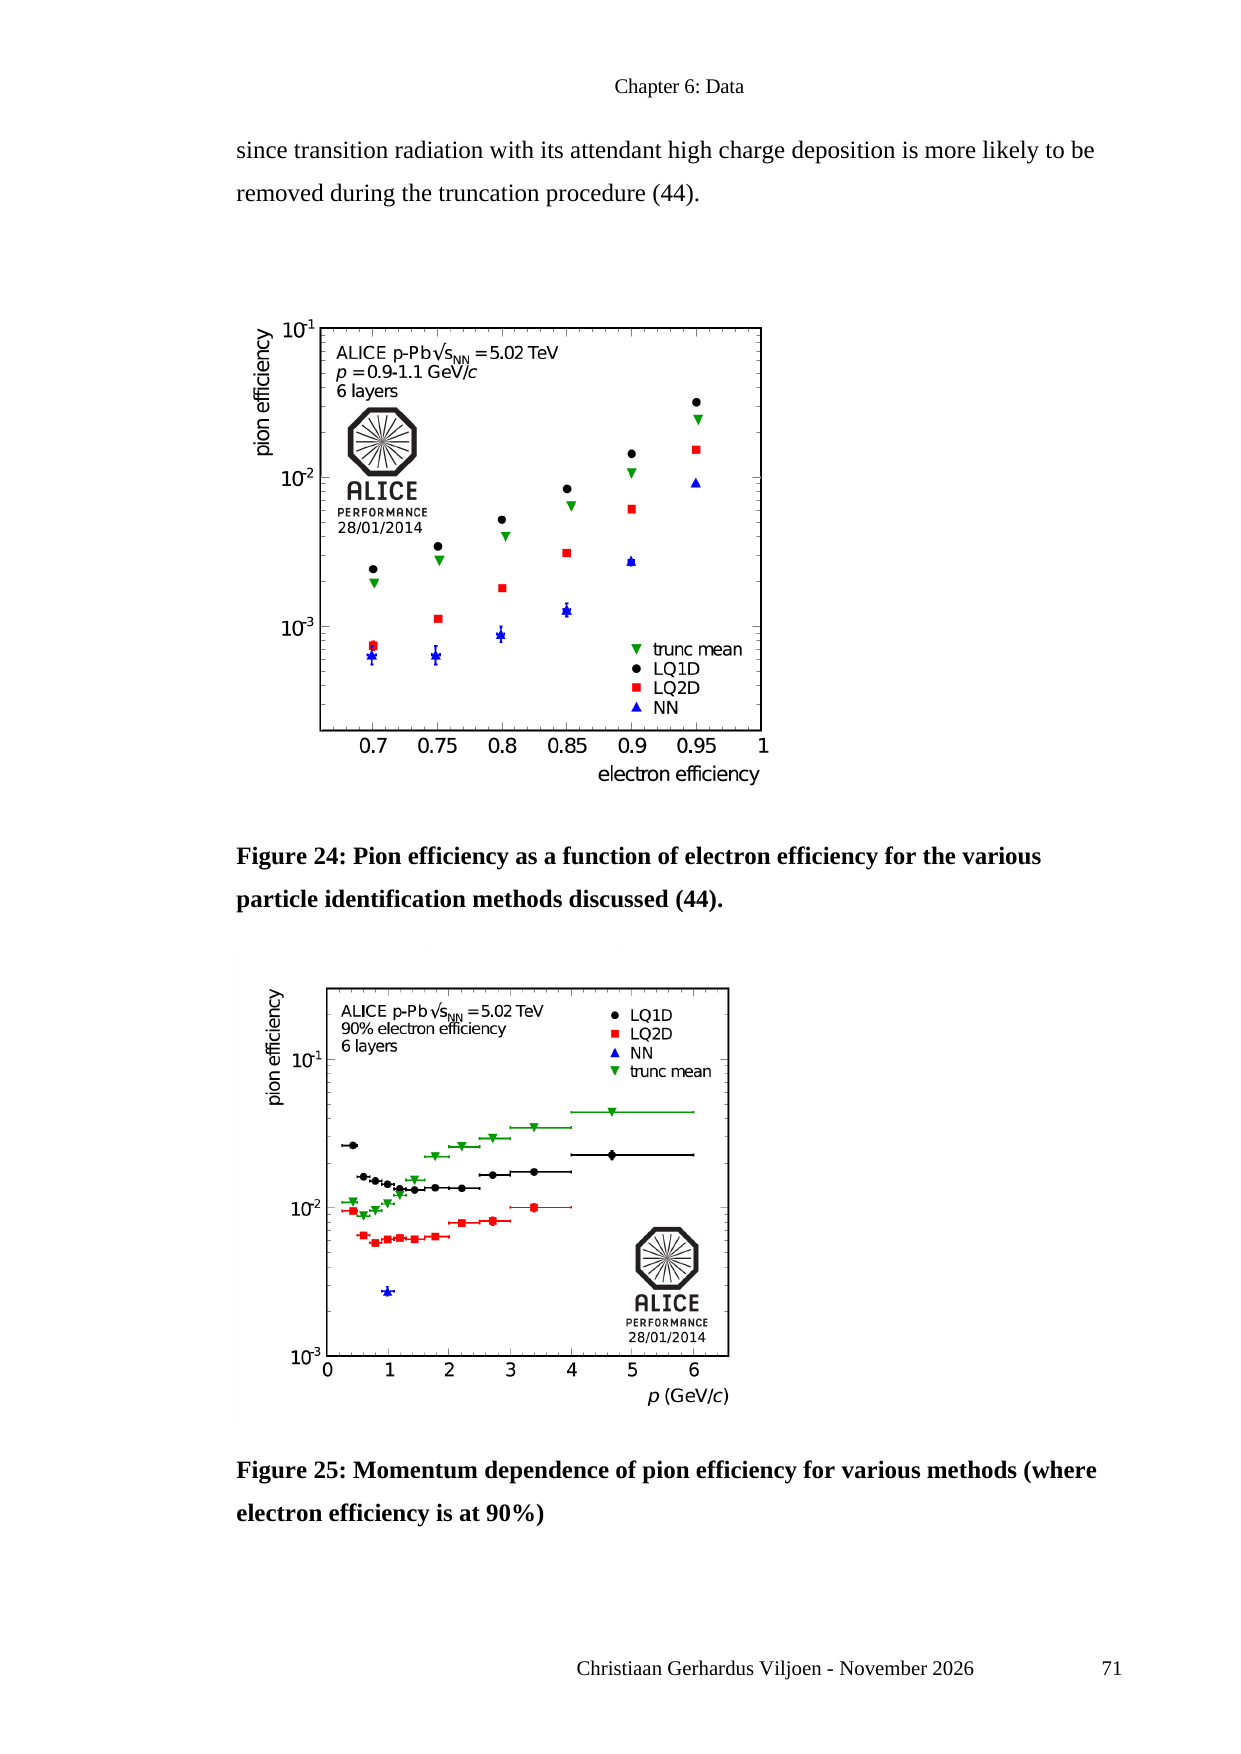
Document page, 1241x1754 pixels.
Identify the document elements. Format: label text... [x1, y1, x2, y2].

picture [236, 289, 808, 814]
text Figure : Pion efficiency as a function of electron efficiency for the various particle identification methods discussed . [236, 841, 1122, 913]
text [236, 135, 1122, 207]
picture [236, 948, 761, 1429]
